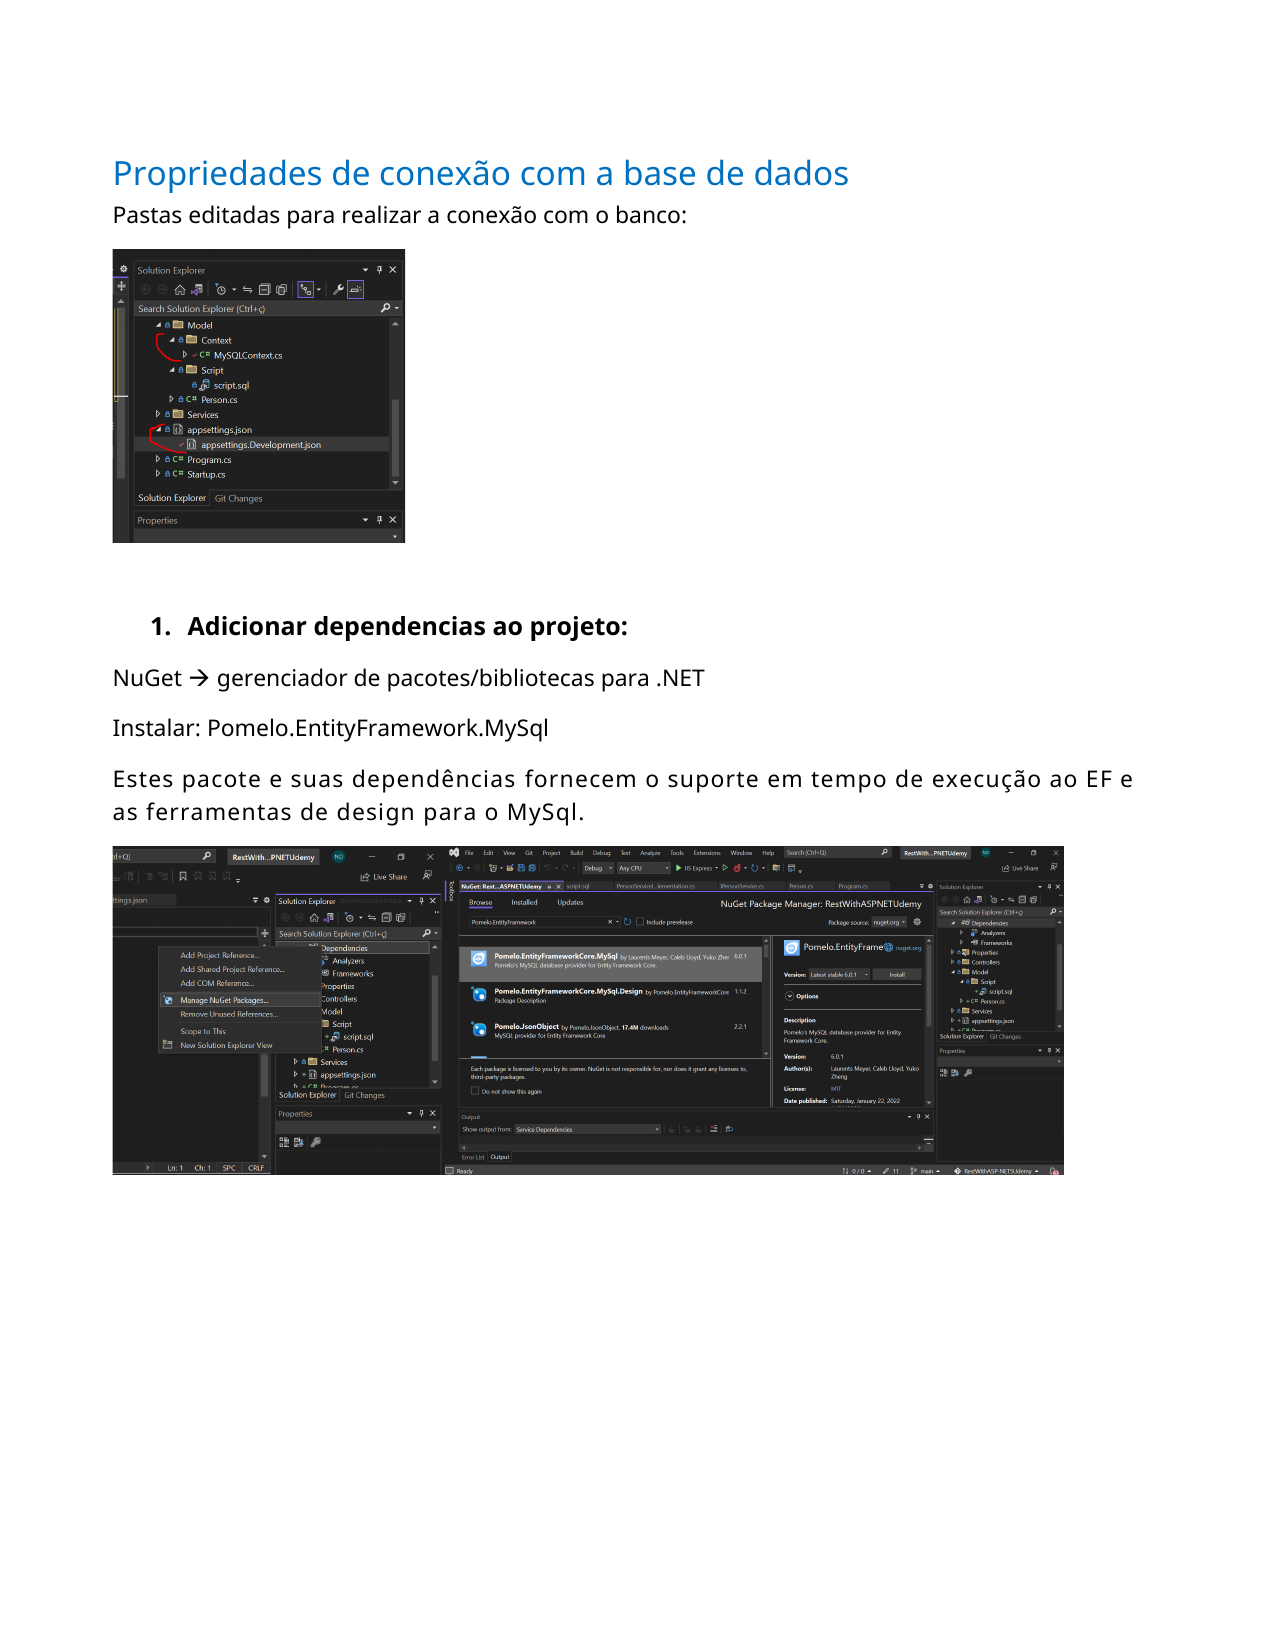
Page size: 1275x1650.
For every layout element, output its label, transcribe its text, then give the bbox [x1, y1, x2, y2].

picture [112, 846, 1064, 1175]
text Estes pacote e suas dependências fornecem o suporte em tempo de execução ao EF e as ferramentas de design para o MySql. [112, 762, 1162, 827]
picture [112, 249, 406, 543]
list Adicionar dependencias ao projeto: [150, 608, 1162, 642]
text NuGet gerenciador de pacotes/bibliotecas para .NET [112, 662, 1162, 693]
text Pastas editadas para realizar a conexão com o banco: [112, 199, 1162, 230]
text Instalar: Pomelo.EntityFramework.MySql [112, 712, 1162, 743]
subtitle Propriedades de conexão com a base de dados [112, 150, 1162, 195]
